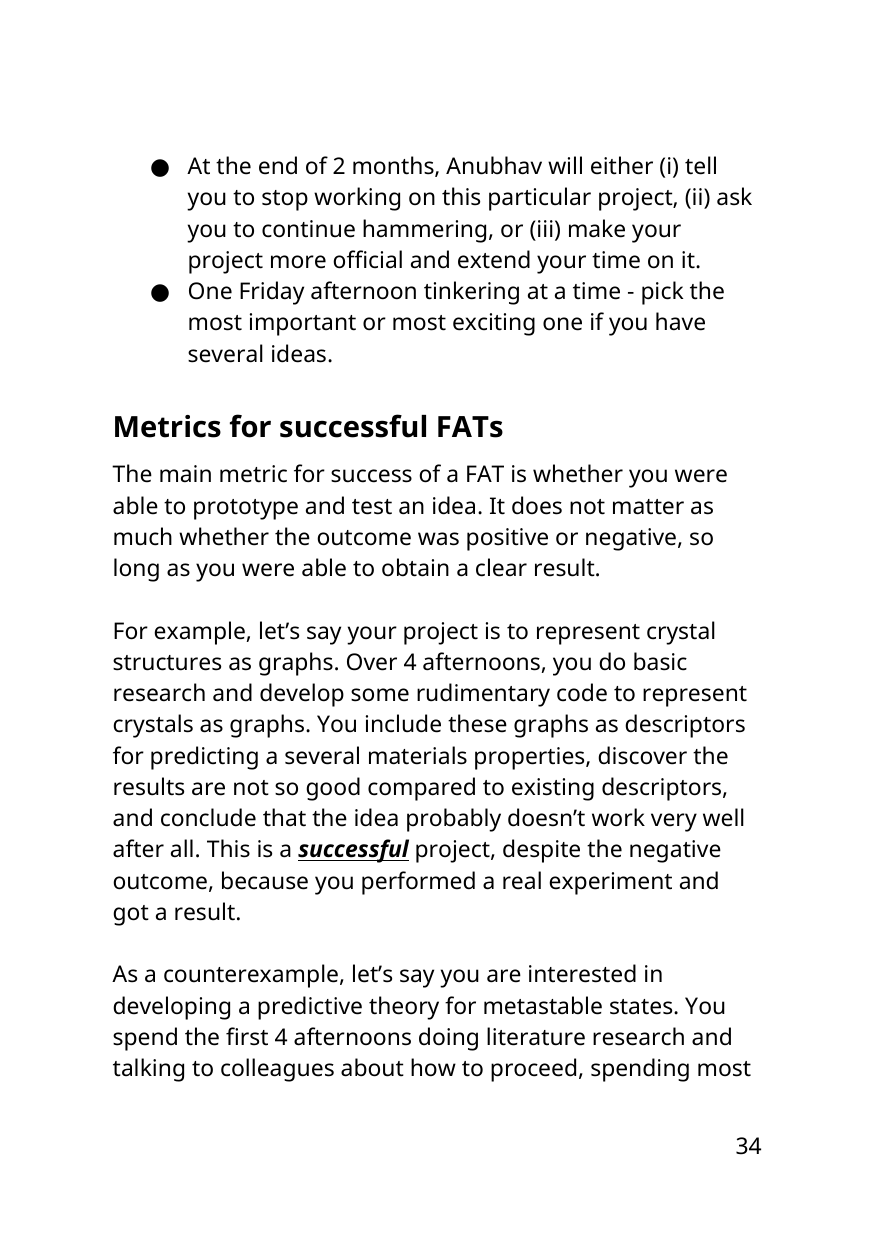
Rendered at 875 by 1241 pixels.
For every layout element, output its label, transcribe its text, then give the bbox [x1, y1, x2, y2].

text For example, let’s say your project is to represent crystal structures as graphs. Over 4 afternoons, you do basic research and develop some rudimentary code to represent crystals as graphs. You include these graphs as descriptors for predicting a several materials properties, discover the results are not so good compared to existing descriptors, and conclude that the idea probably doesn’t work very well after all. This is a successful project, despite the negative outcome, because you performed a real experiment and got a result. [112, 615, 762, 927]
list One Friday afternoon tinkering at a time - pick the most important or most exciting one if you have several ideas. [150, 275, 762, 369]
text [112, 958, 762, 1083]
list At the end of 2 months, Anubhav will either (i) tell you to stop working on this particular project, (ii) ask you to continue hammering, or (iii) make your project more official and extend your time on it. [150, 150, 762, 275]
subtitle Metrics for successful FATs [112, 406, 762, 446]
text The main metric for success of a FAT is whether you were able to prototype and test an idea. It does not matter as much whether the outcome was positive or negative, so long as you were able to obtain a clear result. [112, 458, 762, 583]
